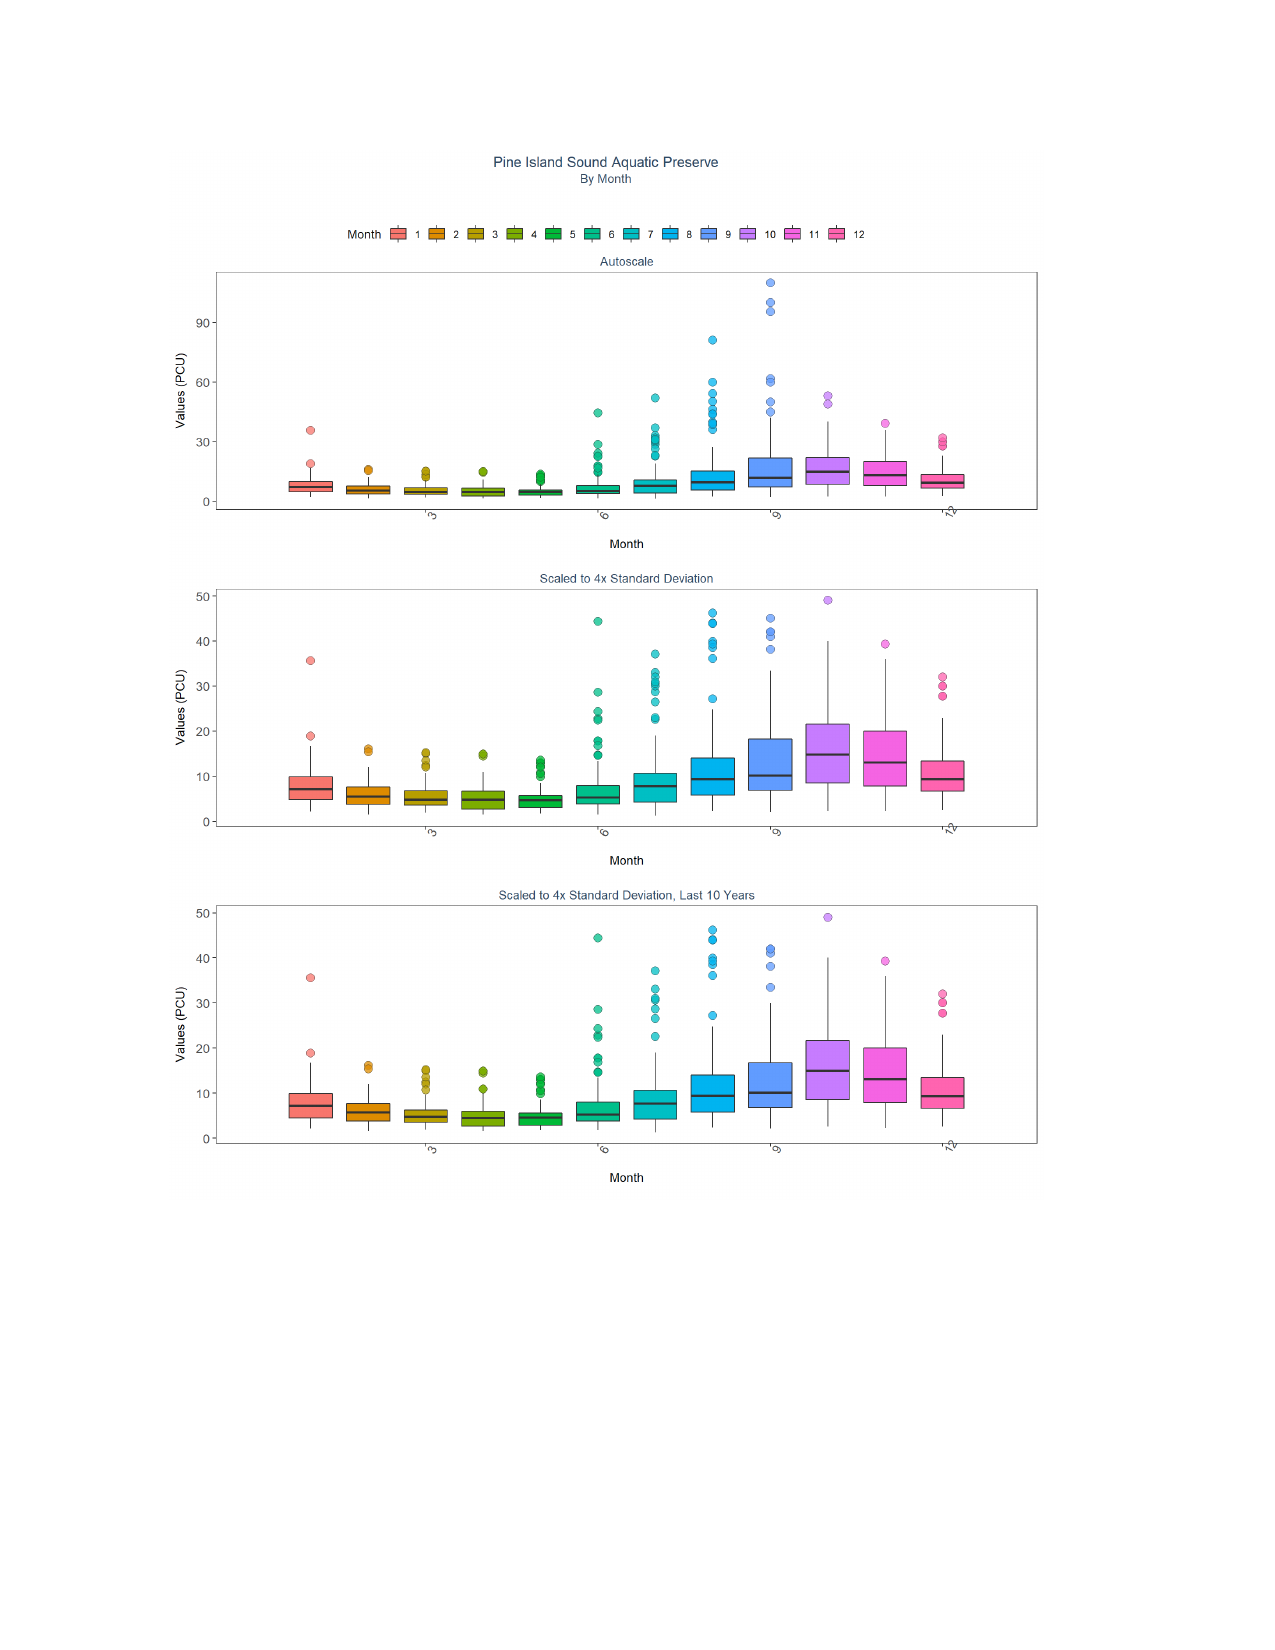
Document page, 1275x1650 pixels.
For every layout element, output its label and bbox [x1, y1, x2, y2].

picture [168, 150, 1044, 1200]
